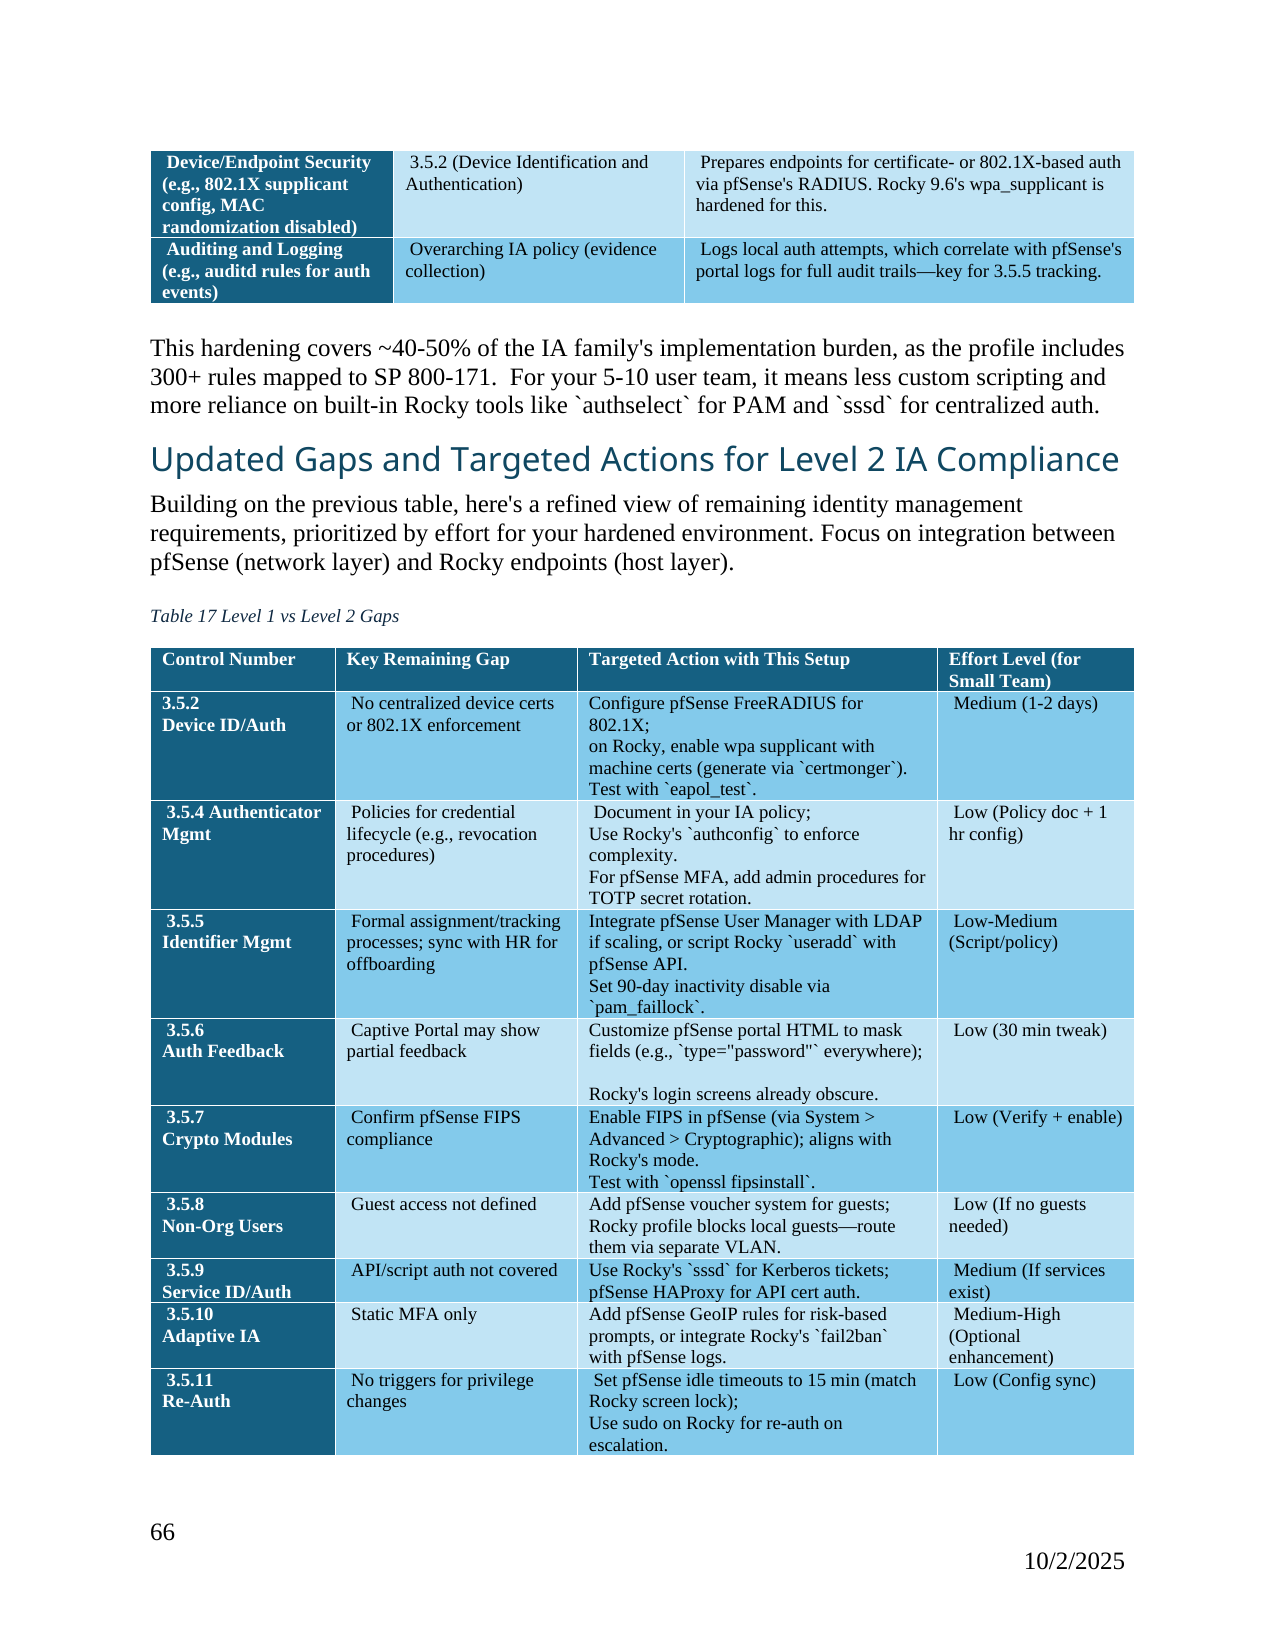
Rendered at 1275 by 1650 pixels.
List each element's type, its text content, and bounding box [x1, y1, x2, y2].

table_cell Medium (If services exist) [938, 1259, 1134, 1302]
table_header Control Number [151, 648, 335, 691]
table_cell No triggers for privilege changes [336, 1369, 577, 1455]
table_cell 3.5.2 (Device Identification and Authentication) [394, 151, 684, 237]
table_cell Policies for credential lifecycle (e.g., revocation procedures) [336, 801, 577, 909]
table_cell Set pfSense idle timeouts to 15 min (match Rocky screen lock); Use sudo on Rocky for re-auth on escalation. [578, 1369, 937, 1455]
table_cell Add pfSense voucher system for guests; Rocky profile blocks local guests—route them via separate VLAN. [578, 1193, 937, 1258]
table_cell 3.5.11 Re-Auth [151, 1369, 335, 1455]
table_cell Confirm pfSense FIPS compliance [336, 1106, 577, 1192]
table_cell Device/Endpoint Security (e.g., 802.1X supplicant config, MAC randomization disabled) [151, 151, 393, 237]
table_cell 3.5.2 Device ID/Auth [151, 692, 335, 800]
table_cell Medium (1-2 days) [938, 692, 1134, 800]
table_cell Captive Portal may show partial feedback [336, 1019, 577, 1105]
table_cell Static MFA only [336, 1303, 577, 1368]
table_cell Document in your IA policy; Use Rocky's `authconfig` to enforce complexity. For pfSense MFA, add admin procedures for TOTP secret rotation. [578, 801, 937, 909]
table_cell Overarching IA policy (evidence collection) [394, 238, 684, 303]
table_header Key Remaining Gap [336, 648, 577, 691]
table_cell Low (Policy doc + 1 hr config) [938, 801, 1134, 909]
text Building on the previous table, here's a refined view of remaining identity management requirements, prioritized by effort for your hardened environment. Focus on integration between pfSense (network layer) and Rocky endpoints (host layer). [150, 489, 1125, 576]
table_cell Configure pfSense FreeRADIUS for 802.1X; on Rocky, enable wpa supplicant with machine certs (generate via `certmonger`). Test with `eapol_test`. [578, 692, 937, 800]
table_cell Enable FIPS in pfSense (via System > Advanced > Cryptographic); aligns with Rocky's mode. Test with `openssl fipsinstall`. [578, 1106, 937, 1192]
table_cell Prepares endpoints for certificate- or 802.1X-based auth via pfSense's RADIUS. Rocky 9.6's wpa_supplicant is hardened for this. [685, 151, 1134, 237]
table_cell 3.5.4 Authenticator Mgmt [151, 801, 335, 909]
table_cell Customize pfSense portal HTML to mask fields (e.g., `type="password"` everywhere); Rocky's login screens already obscure. [578, 1019, 937, 1105]
table_cell 3.5.8 Non-Org Users [151, 1193, 335, 1258]
table_cell 3.5.6 Auth Feedback [151, 1019, 335, 1105]
table_header Targeted Action with This Setup [578, 648, 937, 691]
text This hardening covers ~40-50% of the IA family's implementation burden, as the profile includes 300+ rules mapped to SP 800-171. For your 5-10 user team, it means less custom scripting and more reliance on built-in Rocky tools like `authselect` for PAM and `sssd` for centralized auth. [150, 333, 1125, 419]
table_cell 3.5.5 Identifier Mgmt [151, 910, 335, 1018]
table_cell Guest access not defined [336, 1193, 577, 1258]
table_cell Formal assignment/tracking processes; sync with HR for offboarding [336, 910, 577, 1018]
table_cell API/script auth not covered [336, 1259, 577, 1302]
table_cell Logs local auth attempts, which correlate with pfSense's portal logs for full audit trails—key for 3.5.5 tracking. [685, 238, 1134, 303]
table_cell 3.5.9 Service ID/Auth [151, 1259, 335, 1302]
table_cell Auditing and Logging (e.g., auditd rules for auth events) [151, 238, 393, 303]
table_cell 3.5.7 Crypto Modules [151, 1106, 335, 1192]
table_cell 3.5.10 Adaptive IA [151, 1303, 335, 1368]
table_cell Use Rocky's `sssd` for Kerberos tickets; pfSense HAProxy for API cert auth. [578, 1259, 937, 1302]
table_cell Low (30 min tweak) [938, 1019, 1134, 1105]
table_cell Low (If no guests needed) [938, 1193, 1134, 1258]
table_cell Medium-High (Optional enhancement) [938, 1303, 1134, 1368]
table_cell Add pfSense GeoIP rules for risk-based prompts, or integrate Rocky's `fail2ban` with pfSense logs. [578, 1303, 937, 1368]
table_cell Low (Config sync) [938, 1369, 1134, 1455]
table_cell No centralized device certs or 802.1X enforcement [336, 692, 577, 800]
table_cell Integrate pfSense User Manager with LDAP if scaling, or script Rocky `useradd` with pfSense API. Set 90-day inactivity disable via `pam_faillock`. [578, 910, 937, 1018]
table_cell Low (Verify + enable) [938, 1106, 1134, 1192]
table_header Effort Level (for Small Team) [938, 648, 1134, 691]
table_cell Low-Medium (Script/policy) [938, 910, 1134, 1018]
subtitle Updated Gaps and Targeted Actions for Level 2 IA Compliance [150, 436, 1125, 481]
